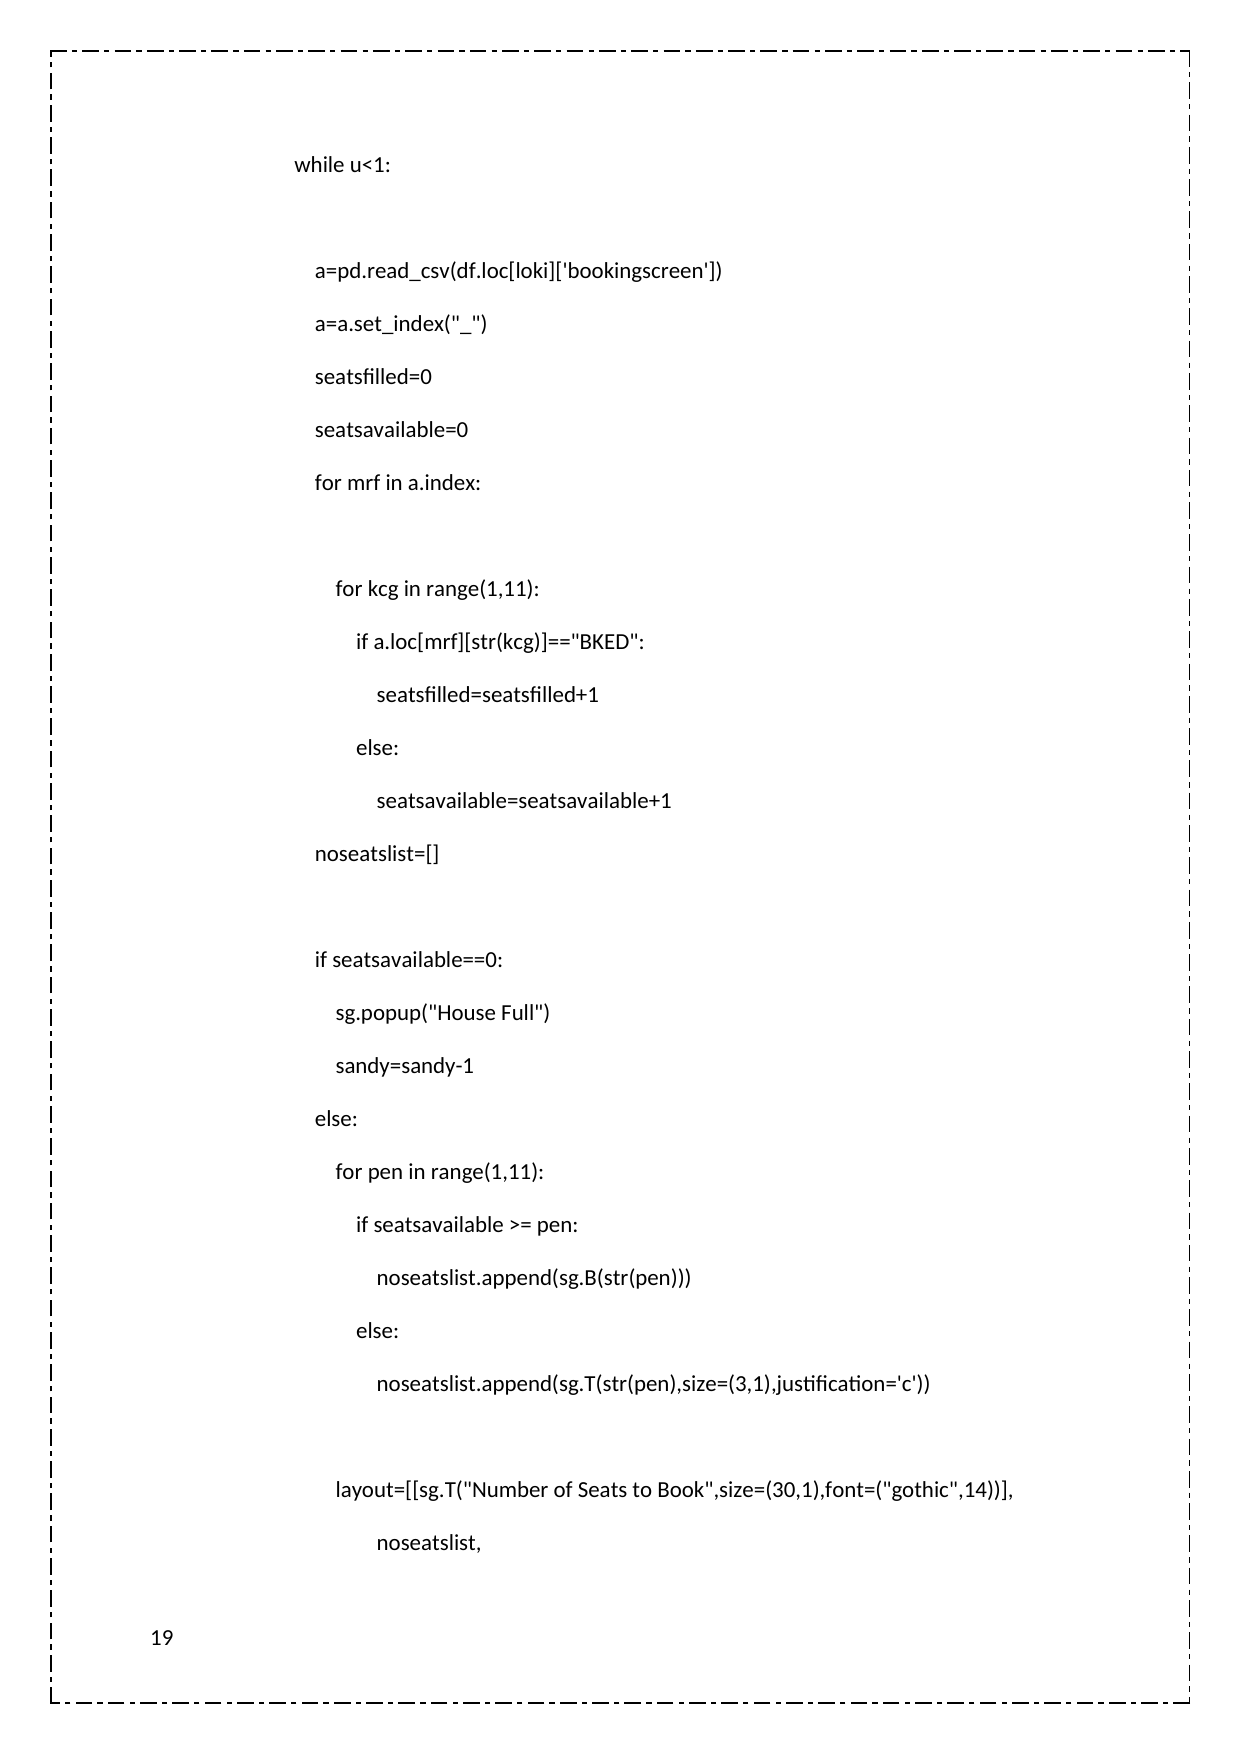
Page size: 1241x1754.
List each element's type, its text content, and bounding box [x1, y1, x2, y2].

text seatsavailable=0 [150, 415, 1090, 443]
text for kcg in range(1,11): [150, 574, 1090, 602]
text seatsfilled=0 [150, 362, 1090, 390]
text noseatslist=[] [150, 839, 1090, 867]
text sandy=sandy-1 [150, 1051, 1090, 1079]
text for pen in range(1,11): [150, 1157, 1090, 1185]
text else: [150, 733, 1090, 761]
text while u<1: [150, 150, 1090, 178]
text else: [150, 1316, 1090, 1344]
text noseatslist.append(sg.T(str(pen),size=(3,1),justification='c')) [150, 1369, 1090, 1397]
text layout=[[sg.T("Number of Seats to Book",size=(30,1),font=("gothic",14))], [150, 1476, 1090, 1503]
text for mrf in a.index: [150, 468, 1090, 496]
text seatsavailable=seatsavailable+1 [150, 786, 1090, 814]
text noseatslist, [150, 1528, 1090, 1557]
text if seatsavailable==0: [150, 945, 1090, 973]
text a=pd.read_csv(df.loc[loki]['bookingscreen']) [150, 256, 1090, 284]
text else: [150, 1104, 1090, 1132]
text a=a.set_index("_") [150, 309, 1090, 337]
text sg.popup("House Full") [150, 998, 1090, 1026]
text noseatslist.append(sg.B(str(pen))) [150, 1263, 1090, 1291]
text if a.loc[mrf][str(kcg)]=="BKED": [150, 627, 1090, 655]
text if seatsavailable >= pen: [150, 1210, 1090, 1238]
text seatsfilled=seatsfilled+1 [150, 680, 1090, 708]
